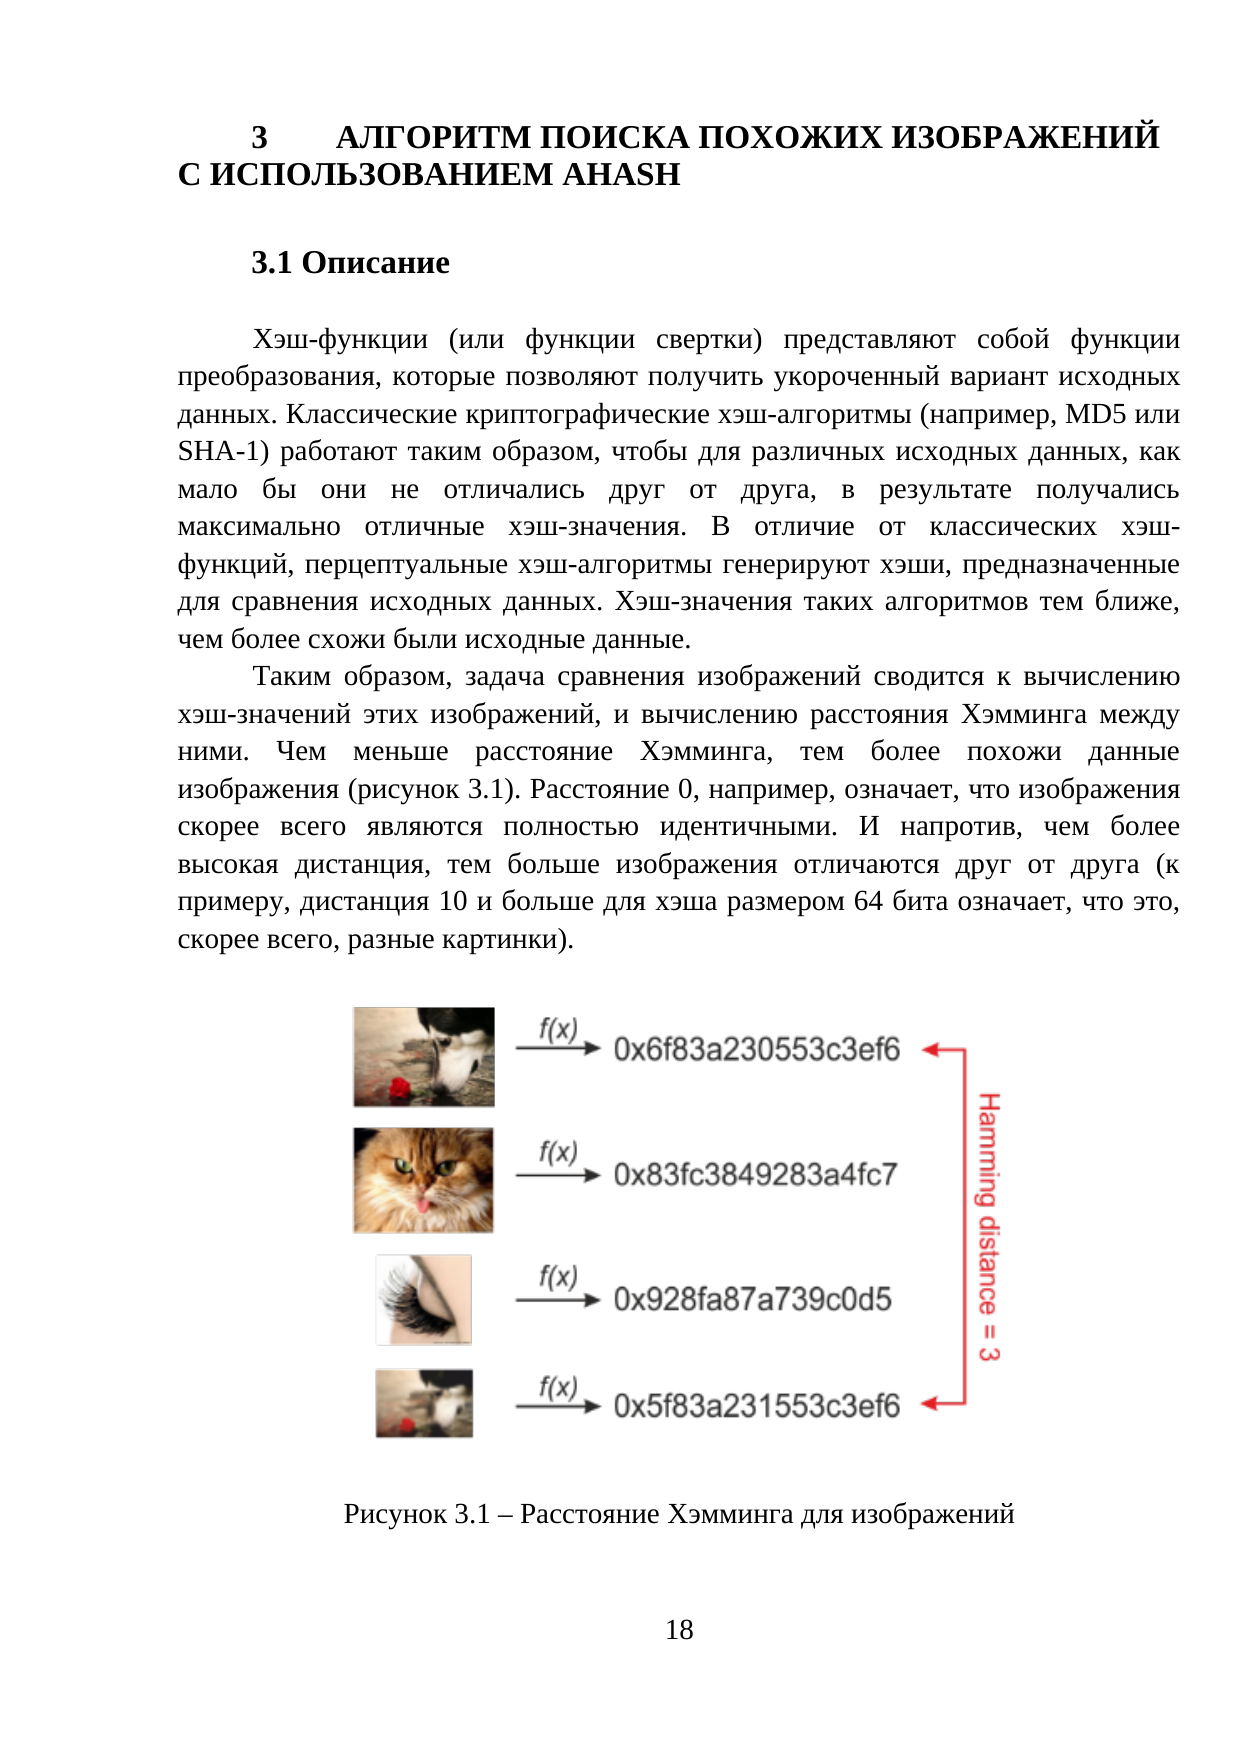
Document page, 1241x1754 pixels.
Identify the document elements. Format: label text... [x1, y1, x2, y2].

text Хэш-функции (или функции свертки) представляют собой функции преобразования, которые позволяют получить укороченный вариант исходных данных. Классические криптографические хэш-алгоритмы (например, MD5 или SHA-1) работают таким образом, чтобы для различных исходных данных, как мало бы они не отличались друг от друга, в результате получались максимально отличные хэш-значения. В отличие от классических хэш-функций, перцептуальные хэш-алгоритмы генерируют хэши, предназначенные для сравнения исходных данных. Хэш-значения таких алгоритмов тем ближе, чем более схожи были исходные данные. [177, 318, 1181, 656]
subtitle 3.1 Описание [177, 243, 1181, 281]
list АЛГОРИТМ ПОИСКА ПОХОЖИХ ИЗОБРАЖЕНИЙ С ИСПОЛЬЗОВАНИЕМ AHASH [177, 118, 1181, 193]
picture [312, 976, 1047, 1476]
text Таким образом, задача сравнения изображений сводится к вычислению хэш-значений этих изображений, и вычислению расстояния Хэмминга между ними. Чем меньше расстояние Хэмминга, тем более похожи данные изображения (рисунок 3.1). Расстояние 0, например, означает, что изображения скорее всего являются полностью идентичными. И напротив, чем более высокая дистанция, тем больше изображения отличаются друг от друга (к примеру, дистанция 10 и больше для хэша размером 64 бита означает, что это, скорее всего, разные картинки). [177, 656, 1181, 956]
text Рисунок 3.1 – Расстояние Хэмминга для изображений [177, 1497, 1181, 1530]
